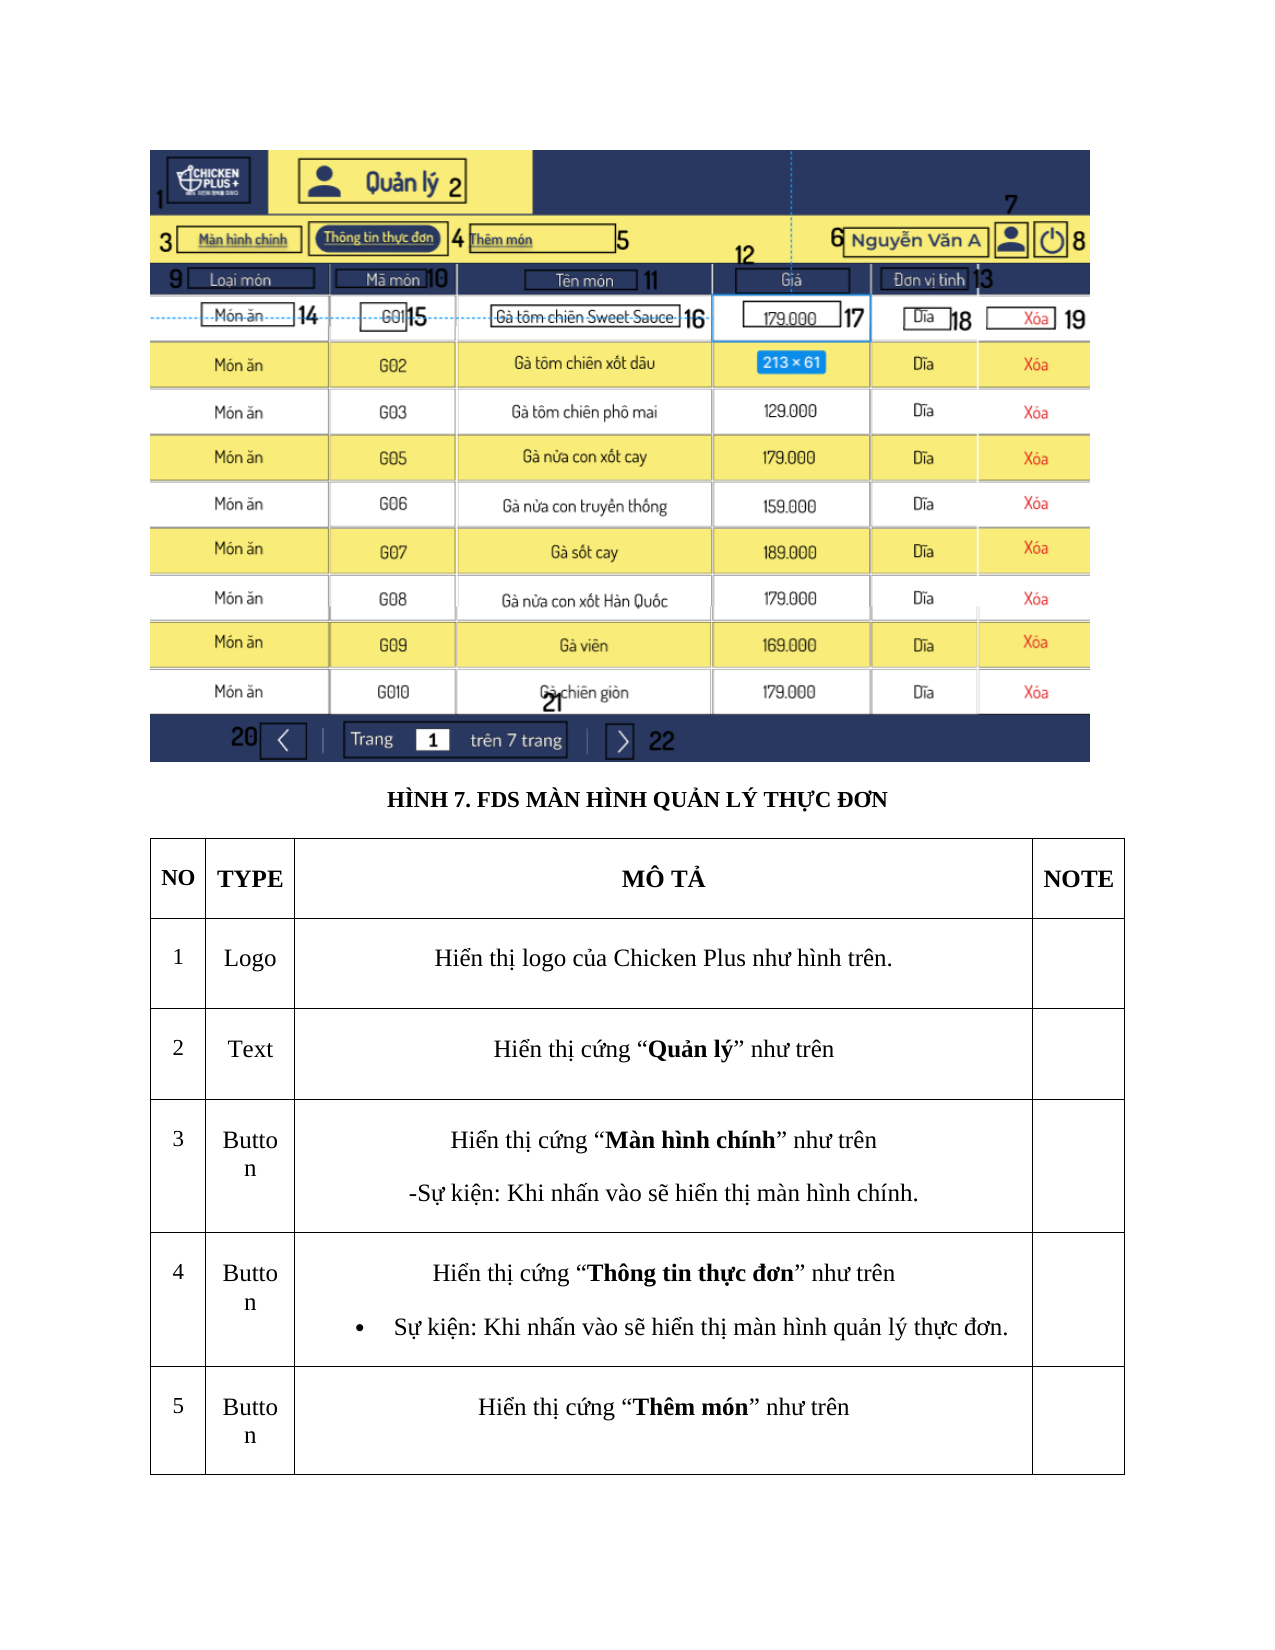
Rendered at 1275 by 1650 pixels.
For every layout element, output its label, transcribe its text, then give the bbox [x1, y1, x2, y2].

table_cell Hiển thị cứng “Thông tin thực đơn” như trên Sự kiện: Khi nhấn vào sẽ hiển thị màn hình quản lý thực đơn. [295, 1233, 1032, 1366]
table_header TYPE [206, 839, 294, 917]
table_cell [1033, 1233, 1124, 1366]
table_cell [1033, 1100, 1124, 1232]
table_cell 5 [151, 1367, 205, 1474]
table_cell 3 [151, 1100, 205, 1232]
table_cell 4 [151, 1233, 205, 1366]
table_header NO [151, 839, 205, 917]
table_cell Button [206, 1233, 294, 1366]
table_cell Hiển thị cứng “Quản lý” như trên [295, 1009, 1032, 1099]
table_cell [295, 1367, 1032, 1474]
table_header NOTE [1033, 839, 1124, 917]
table_cell 2 [151, 1009, 205, 1099]
text HÌNH 7. FDS MÀN HÌNH QUẢN LÝ THỰC ĐƠN [150, 786, 1125, 813]
table_cell Hiển thị cứng “Màn hình chính” như trên -Sự kiện: Khi nhấn vào sẽ hiển thị màn hình chính. [295, 1100, 1032, 1232]
table_cell Logo [206, 919, 294, 1008]
picture [150, 150, 1090, 762]
table_cell 1 [151, 919, 205, 1008]
table_cell [1033, 1367, 1124, 1474]
table_cell Text [206, 1009, 294, 1099]
table_cell [1033, 919, 1124, 1008]
table_cell Button [206, 1367, 294, 1474]
table_cell Button [206, 1100, 294, 1232]
table_header MÔ TẢ [295, 839, 1032, 917]
table_cell [1033, 1009, 1124, 1099]
table_cell Hiển thị logo của Chicken Plus như hình trên. [295, 919, 1032, 1008]
